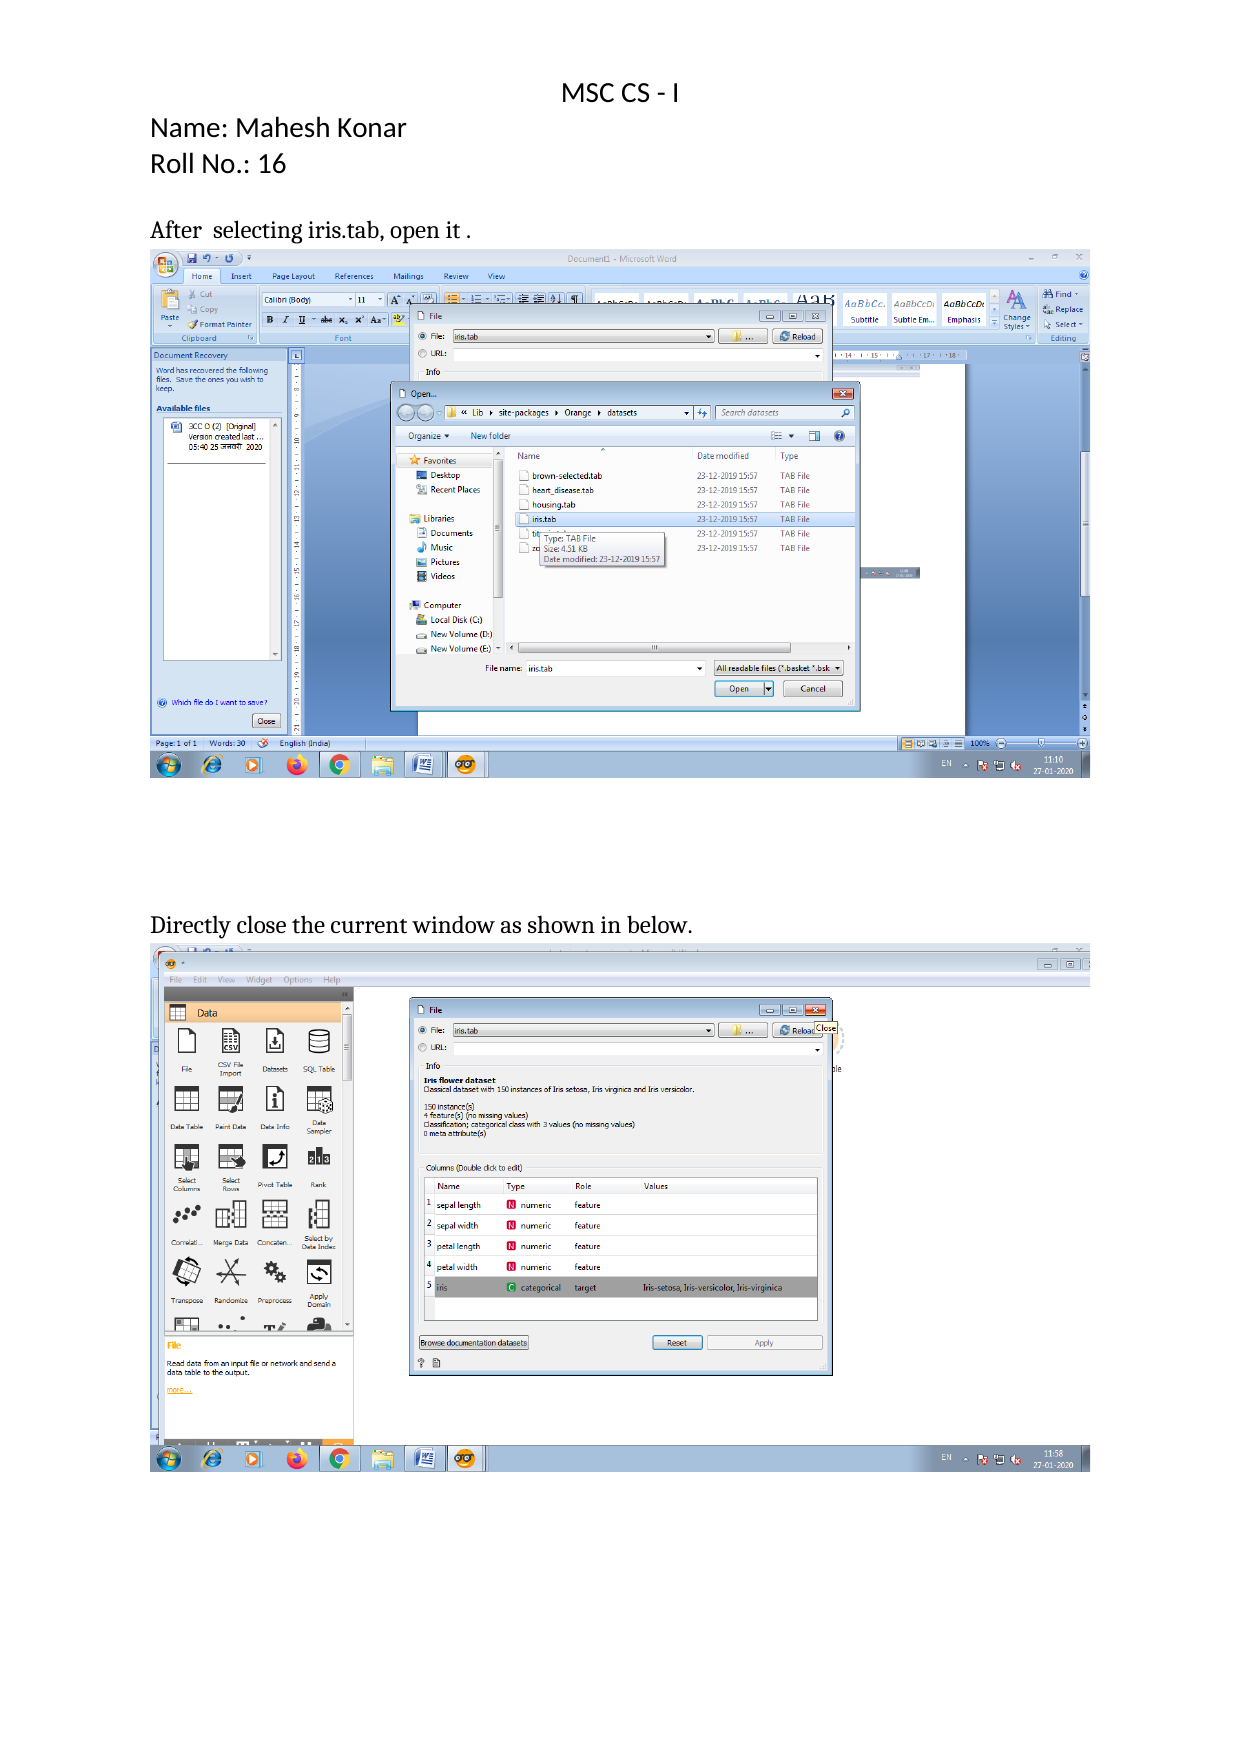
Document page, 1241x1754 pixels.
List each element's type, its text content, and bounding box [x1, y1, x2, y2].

text After selecting iris.tab, open it . [150, 216, 1090, 249]
picture [150, 943, 1091, 1472]
text Directly close the current window as shown in below. [150, 911, 1090, 943]
picture [150, 249, 1091, 778]
